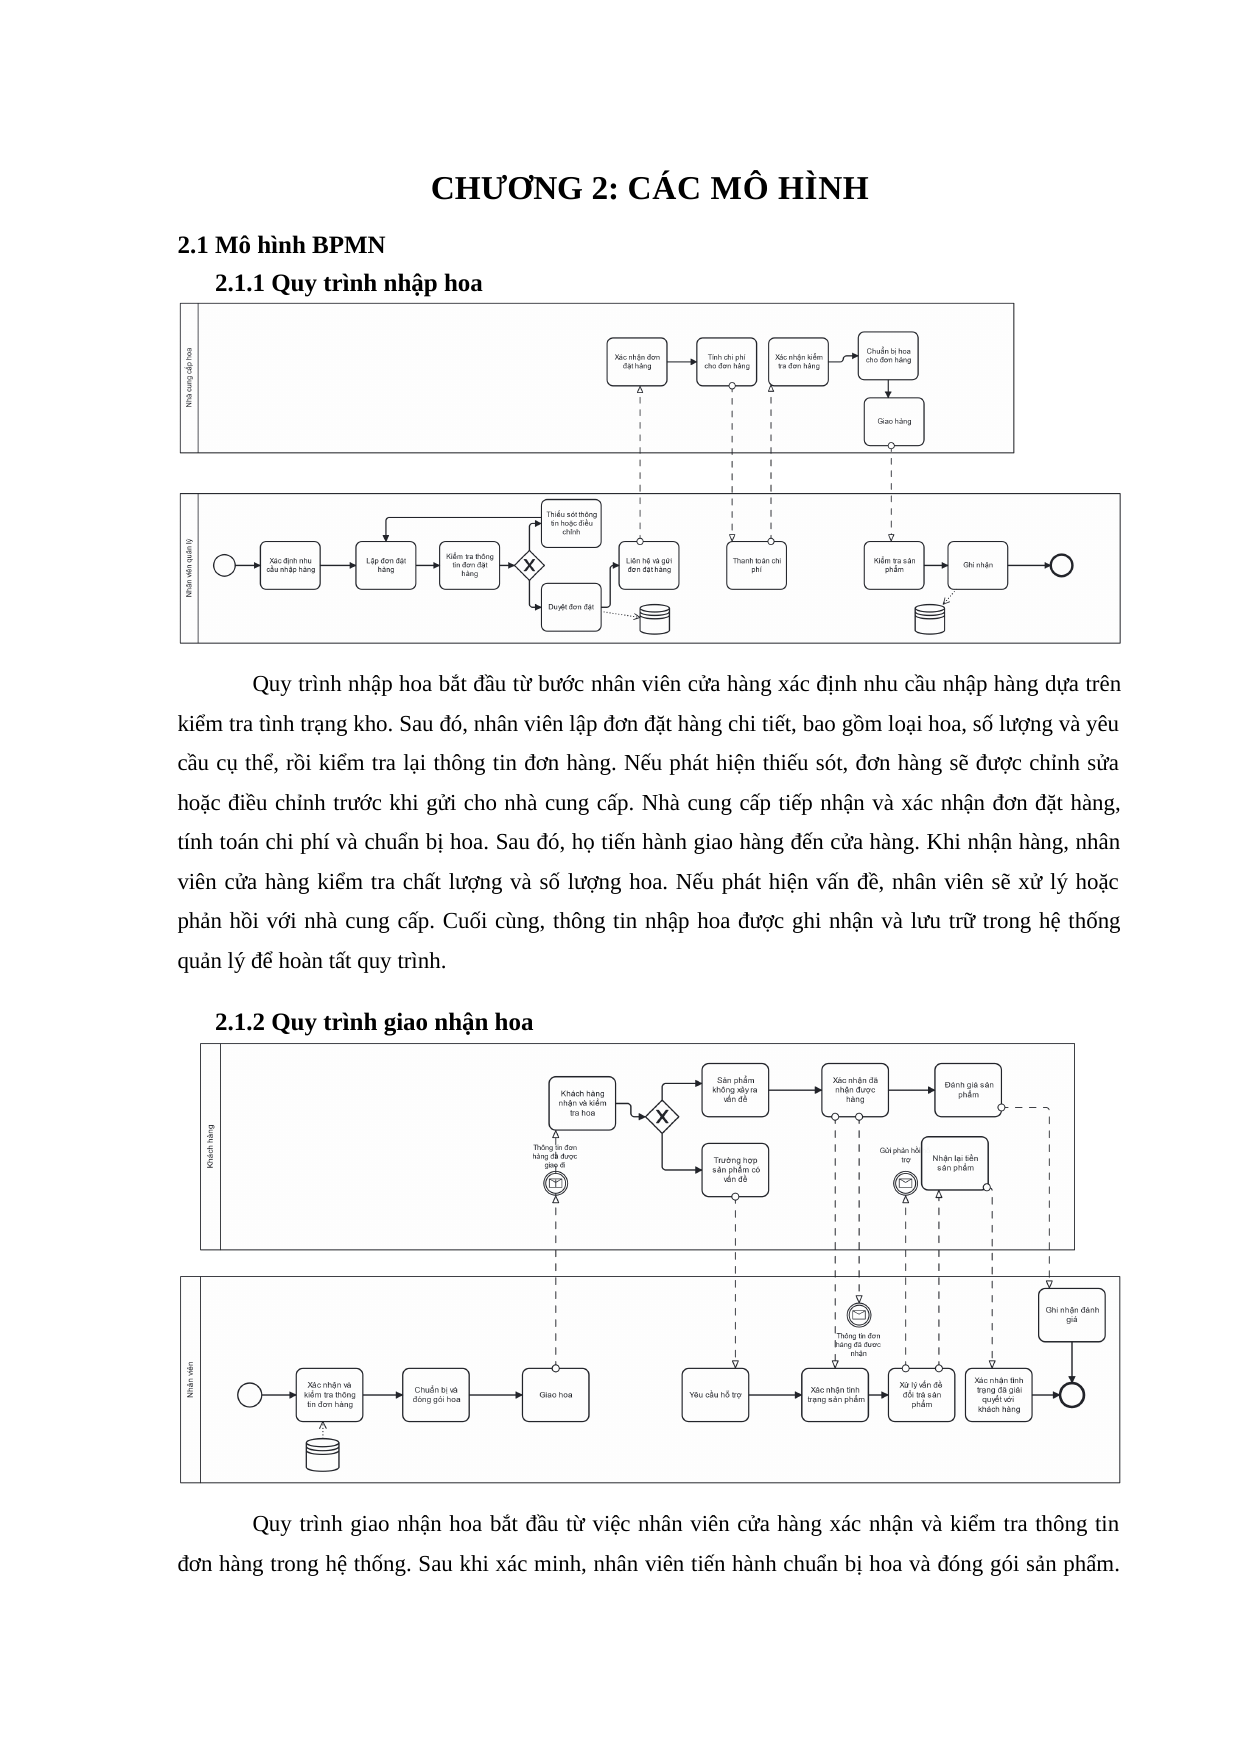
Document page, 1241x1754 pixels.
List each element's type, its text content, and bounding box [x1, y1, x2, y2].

text CÁC MÔ HÌNH [177, 168, 1122, 206]
picture [177, 300, 1123, 646]
text 2.1 Mô hình BPMN [177, 230, 1122, 259]
text Quy trình nhập hoa bắt đầu từ bước nhân viên cửa hàng xác định nhu cầu nhập hàng dựa trên kiểm tra tình trạng kho. Sau đó, nhân viên lập đơn đặt hàng chi tiết, bao gồm loại hoa, số lượng và yêu cầu cụ thể, rồi kiểm tra lại thông tin đơn hàng. Nếu phát hiện thiếu sót, đơn hàng sẽ được chỉnh sửa hoặc điều chỉnh trước khi gửi cho nhà cung cấp. Nhà cung cấp tiếp nhận và xác nhận đơn đặt hàng, tính toán chi phí và chuẩn bị hoa. Sau đó, họ tiến hành giao hàng đến cửa hàng. Khi nhận hàng, nhân viên cửa hàng kiểm tra chất lượng và số lượng hoa. Nếu phát hiện vấn đề, nhân viên sẽ xử lý hoặc phản hồi với nhà cung cấp. Cuối cùng, thông tin nhập hoa được ghi nhận và lưu trữ trong hệ thống quản lý để hoàn tất quy trình. [177, 671, 1122, 973]
subtitle 2.1.2 Quy trình giao nhận hoa [215, 1007, 1122, 1036]
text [177, 1510, 1122, 1576]
subtitle 2.1.1 Quy trình nhập hoa [215, 268, 1122, 296]
picture [177, 1040, 1123, 1486]
